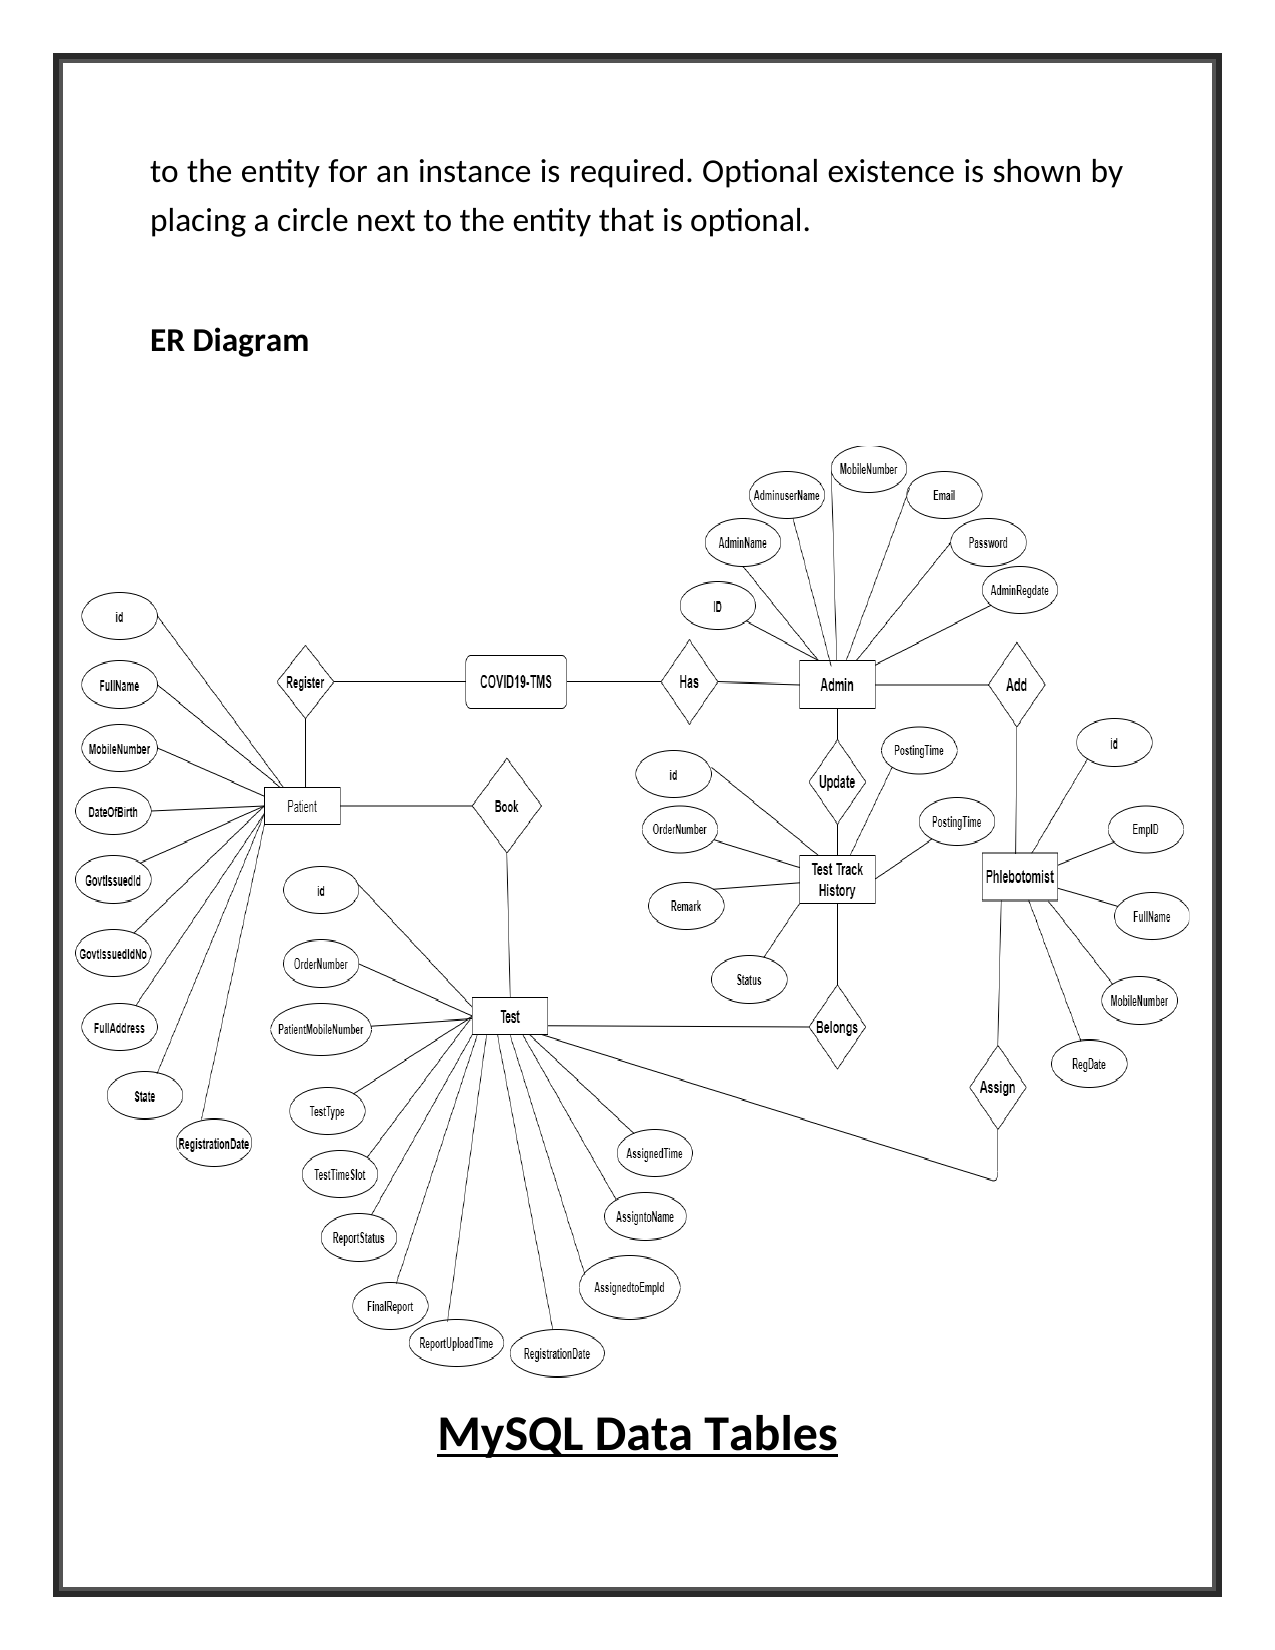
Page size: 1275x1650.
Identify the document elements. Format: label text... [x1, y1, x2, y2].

picture [75, 446, 1190, 1378]
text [150, 150, 1125, 240]
text ER Diagram [150, 319, 1125, 359]
text MySQL Data Tables [150, 1402, 1125, 1463]
